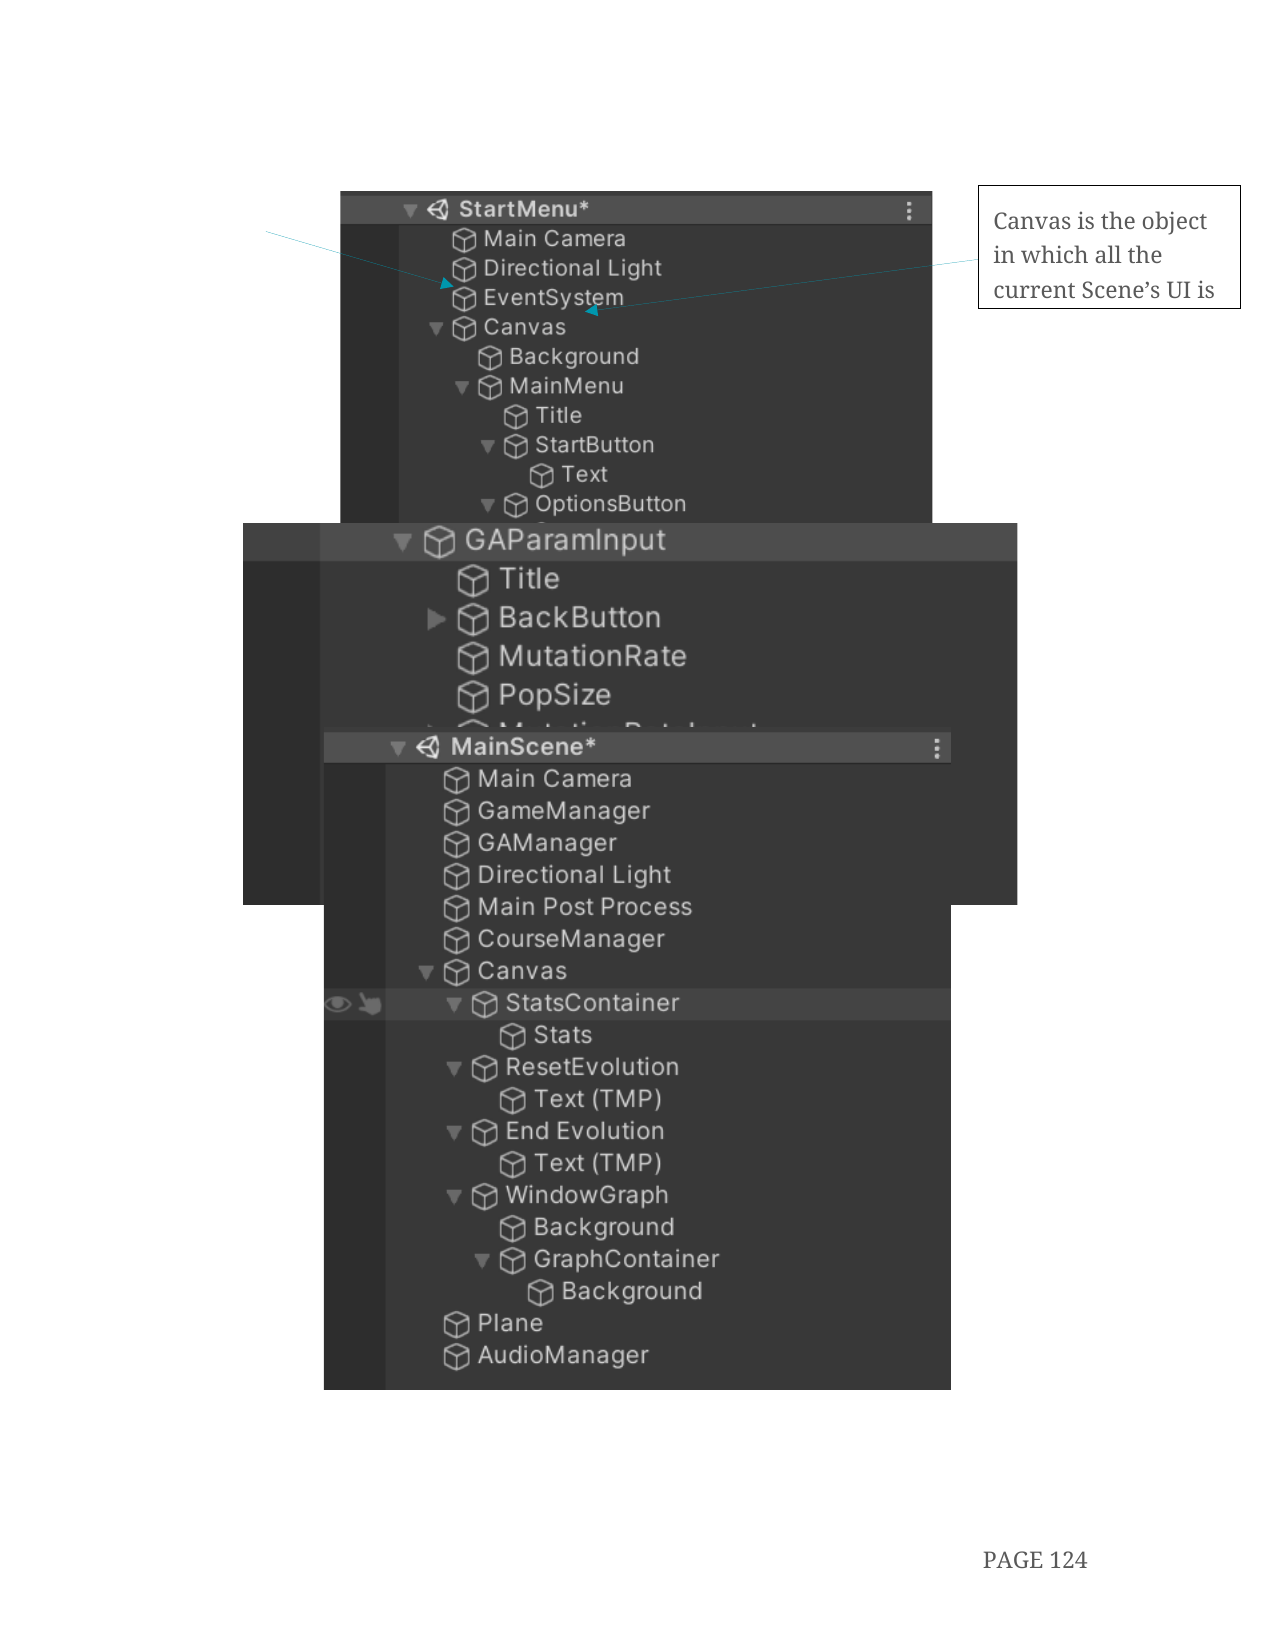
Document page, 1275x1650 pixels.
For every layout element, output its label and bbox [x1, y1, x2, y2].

picture [243, 191, 1018, 1390]
